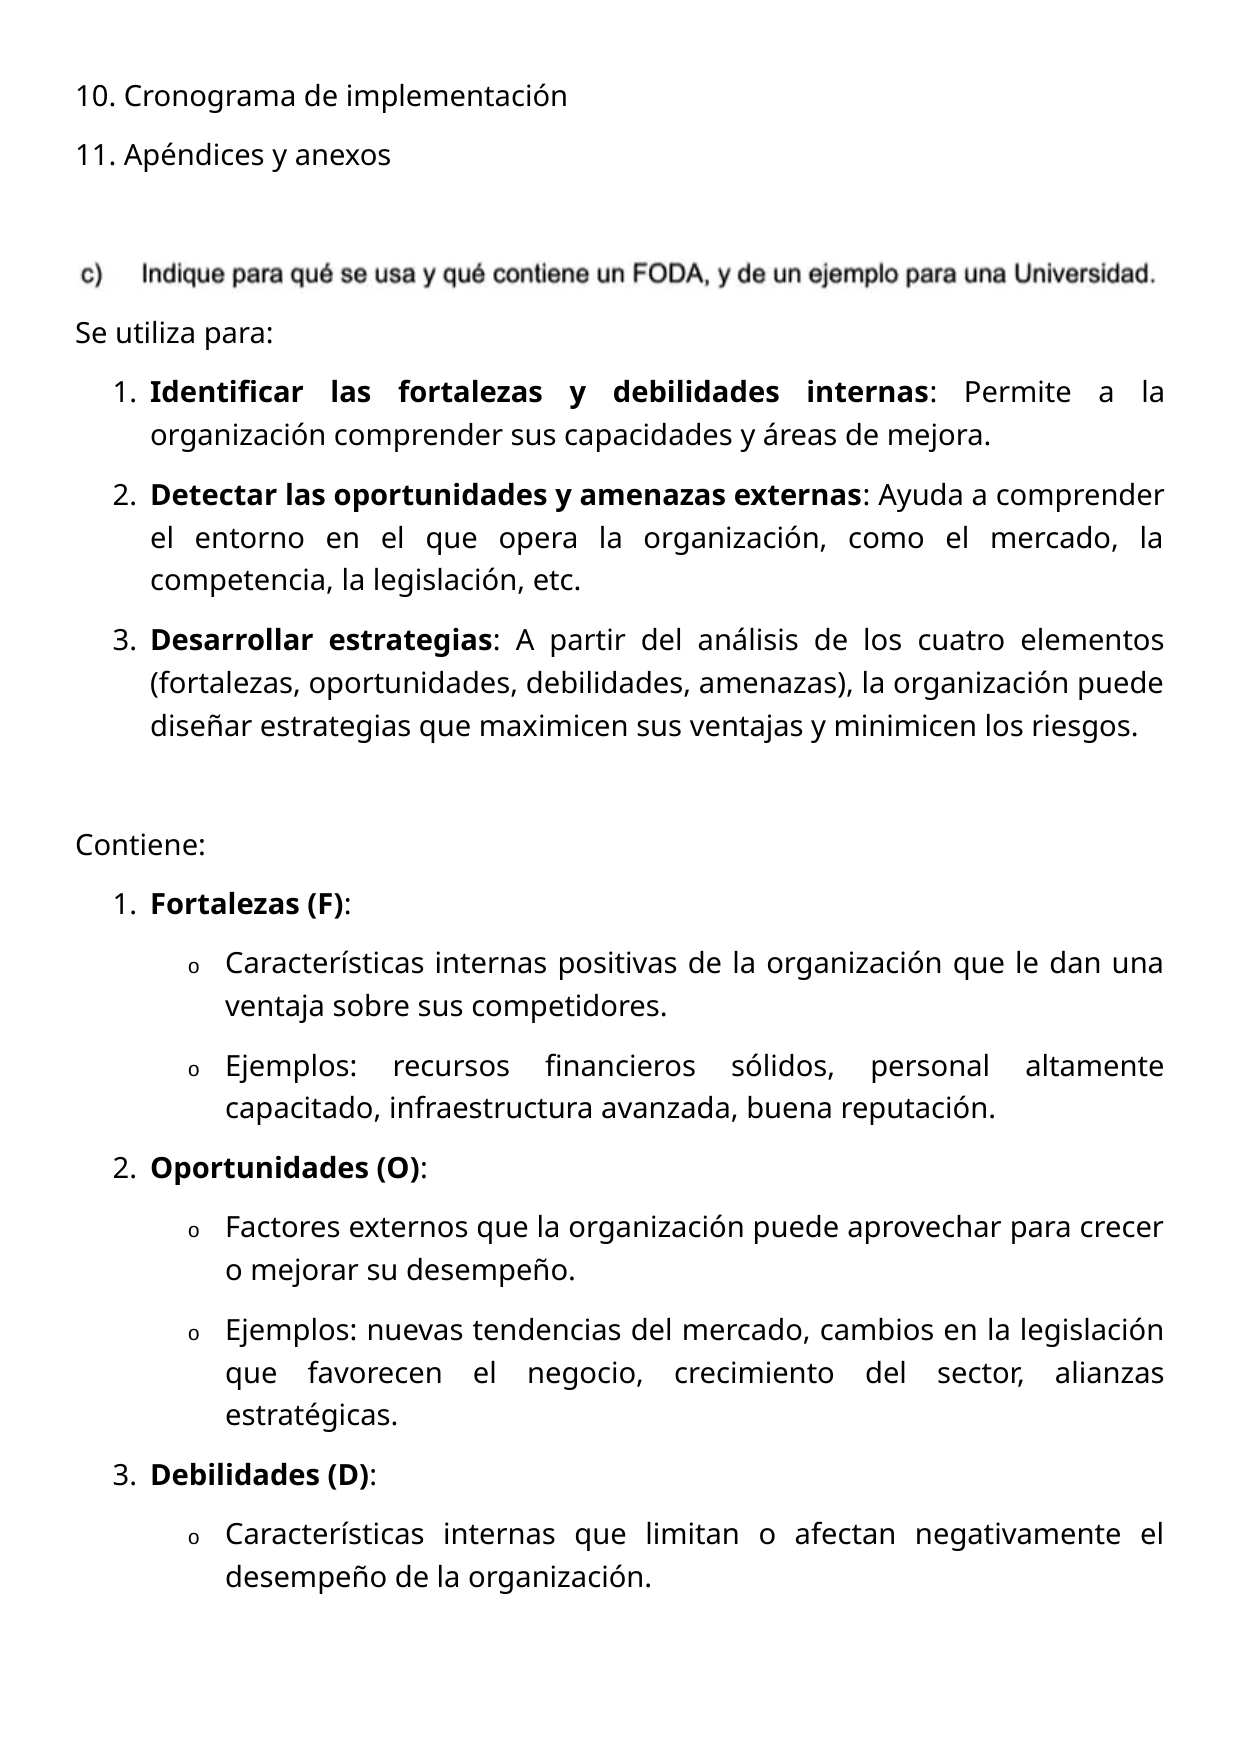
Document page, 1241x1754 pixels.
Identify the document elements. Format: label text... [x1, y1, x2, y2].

list Desarrollar estrategias: A partir del análisis de los cuatro elementos (fortalezas, oportunidades, debilidades, amenazas), la organización puede diseñar estrategias que maximicen sus ventajas y minimicen los riesgos. [112, 619, 1165, 744]
text Contiene: [75, 824, 1165, 863]
text 10. Cronograma de implementación [75, 75, 1165, 115]
picture [75, 253, 1166, 294]
list Ejemplos: recursos financieros sólidos, personal altamente capacitado, infraestructura avanzada, buena reputación. [187, 1045, 1165, 1127]
list Características internas positivas de la organización que le dan una ventaja sobre sus competidores. [187, 943, 1165, 1025]
text 11. Apéndices y anexos [75, 134, 1165, 174]
list Oportunidades (O): [112, 1147, 1165, 1187]
list Fortalezas (F): [112, 883, 1165, 923]
list Factores externos que la organización puede aprovechar para crecer o mejorar su desempeño. [187, 1207, 1165, 1289]
list Debilidades (D): [112, 1454, 1165, 1494]
text Se utiliza para: [75, 312, 1165, 352]
list Detectar las oportunidades y amenazas externas: Ayuda a comprender el entorno en el que opera la organización, como el mercado, la competencia, la legislación, etc. [112, 474, 1165, 599]
list Ejemplos: nuevas tendencias del mercado, cambios en la legislación que favorecen el negocio, crecimiento del sector, alianzas estratégicas. [187, 1309, 1165, 1434]
list Identificar las fortalezas y debilidades internas: Permite a la organización comprender sus capacidades y áreas de mejora. [112, 372, 1165, 454]
list Características internas que limitan o afectan negativamente el desempeño de la organización. [187, 1514, 1165, 1596]
